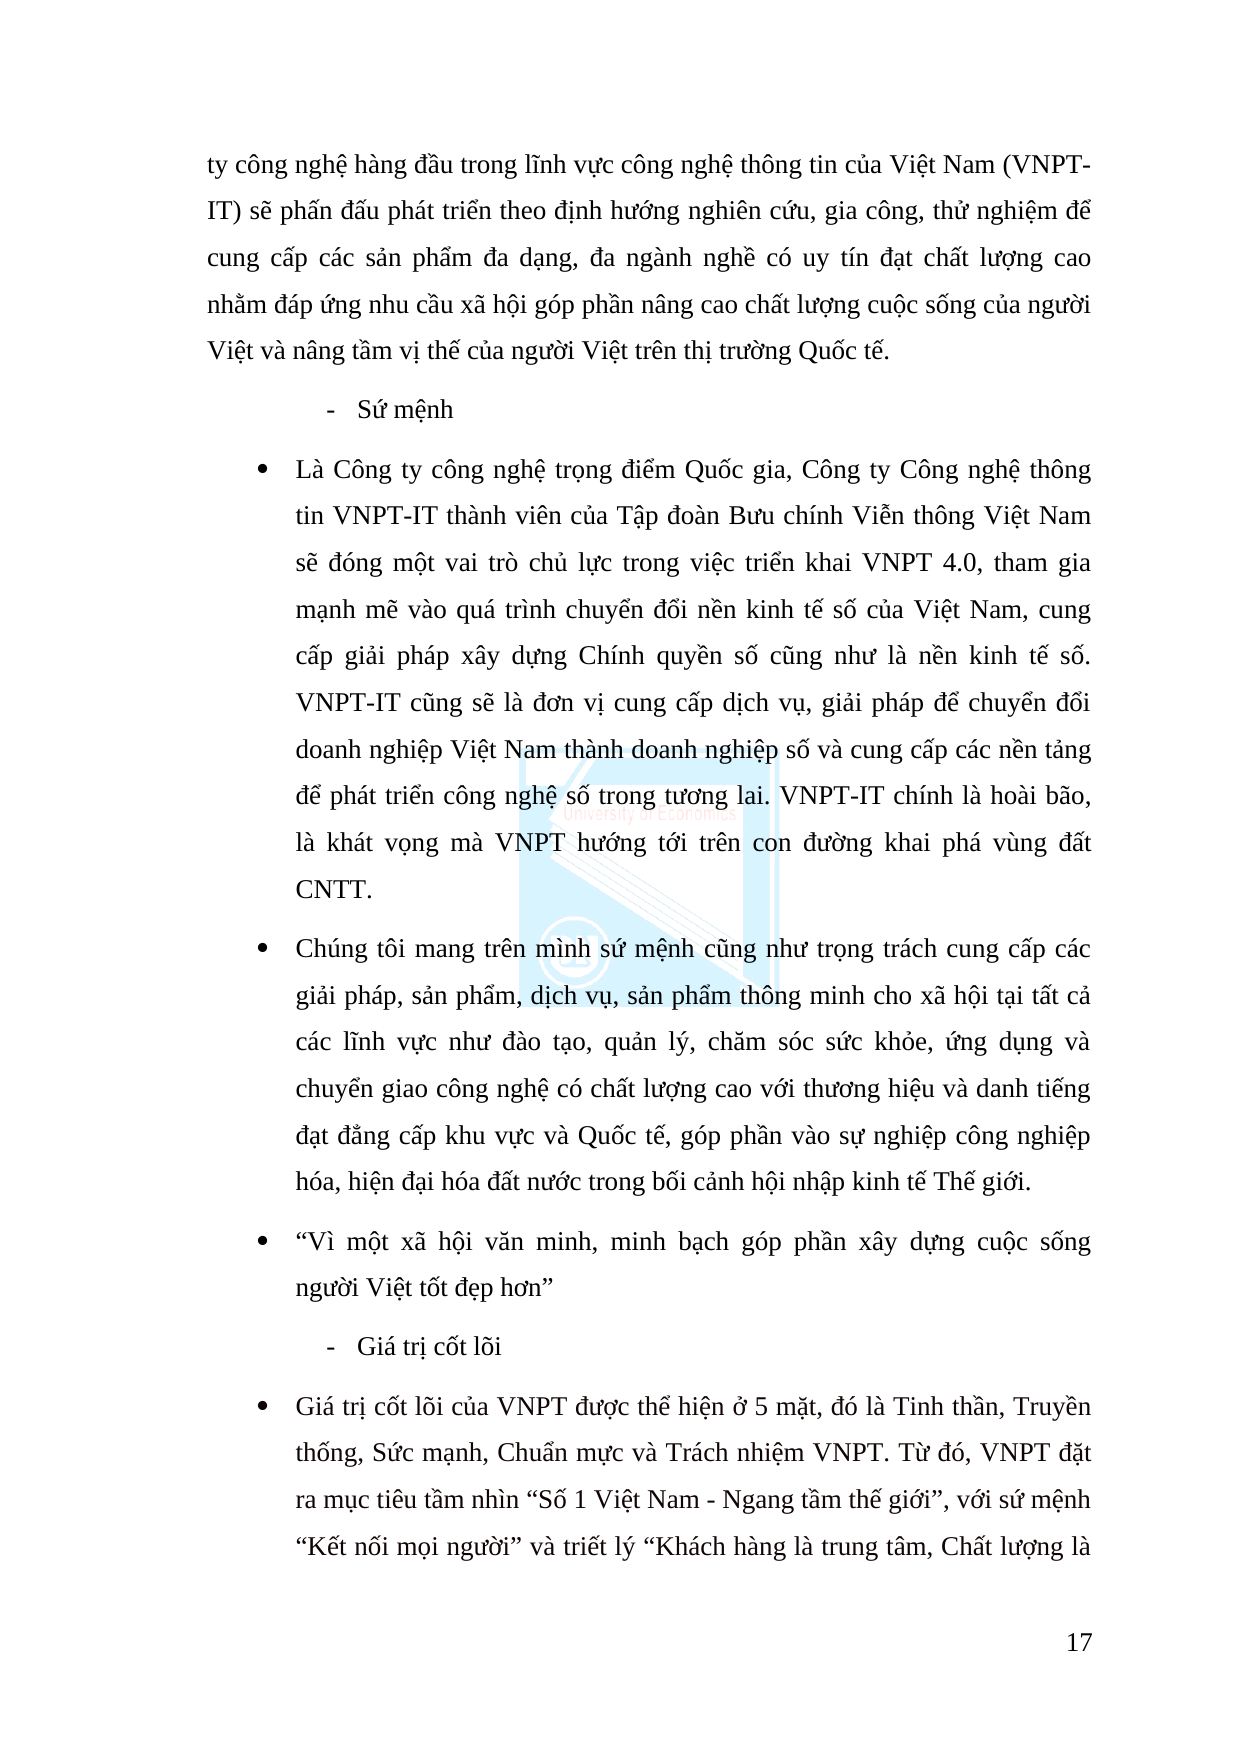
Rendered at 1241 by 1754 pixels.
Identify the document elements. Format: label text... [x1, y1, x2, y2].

text Giá trị cốt lõi [251, 1331, 1092, 1362]
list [258, 1390, 1092, 1561]
list Là Công ty công nghệ trọng điểm Quốc gia, Công ty Công nghệ thông tin VNPT-IT thành viên của Tập đoàn Bưu chính Viễn thông Việt Nam sẽ đóng một vai trò chủ lực trong việc triển khai VNPT 4.0, tham gia mạnh mẽ vào quá trình chuyển đổi nền kinh tế số của Việt Nam, cung cấp giải pháp xây dựng Chính quyền số cũng như là nền kinh tế số. VNPT-IT cũng sẽ là đơn vị cung cấp dịch vụ, giải pháp để chuyển đổi doanh nghiệp Việt Nam thành doanh nghiệp số và cung cấp các nền tảng để phát triển công nghệ số trong tương lai. VNPT-IT chính là hoài bão, là khát vọng mà VNPT hướng tới trên con đường khai phá vùng đất CNTT. [258, 453, 1092, 904]
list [207, 148, 1092, 366]
text Sứ mệnh [251, 393, 1092, 425]
list Chúng tôi mang trên mình sứ mệnh cũng như trọng trách cung cấp các giải pháp, sản phẩm, dịch vụ, sản phẩm thông minh cho xã hội tại tất cả các lĩnh vực như đào tạo, quản lý, chăm sóc sức khỏe, ứng dụng và chuyển giao công nghệ có chất lượng cao với thương hiệu và danh tiếng đạt đẳng cấp khu vực và Quốc tế, góp phần vào sự nghiệp công nghiệp hóa, hiện đại hóa đất nước trong bối cảnh hội nhập kinh tế Thế giới. [258, 932, 1092, 1197]
list “Vì một xã hội văn minh, minh bạch góp phần xây dựng cuộc sống người Việt tốt đẹp hơn” [258, 1224, 1092, 1302]
